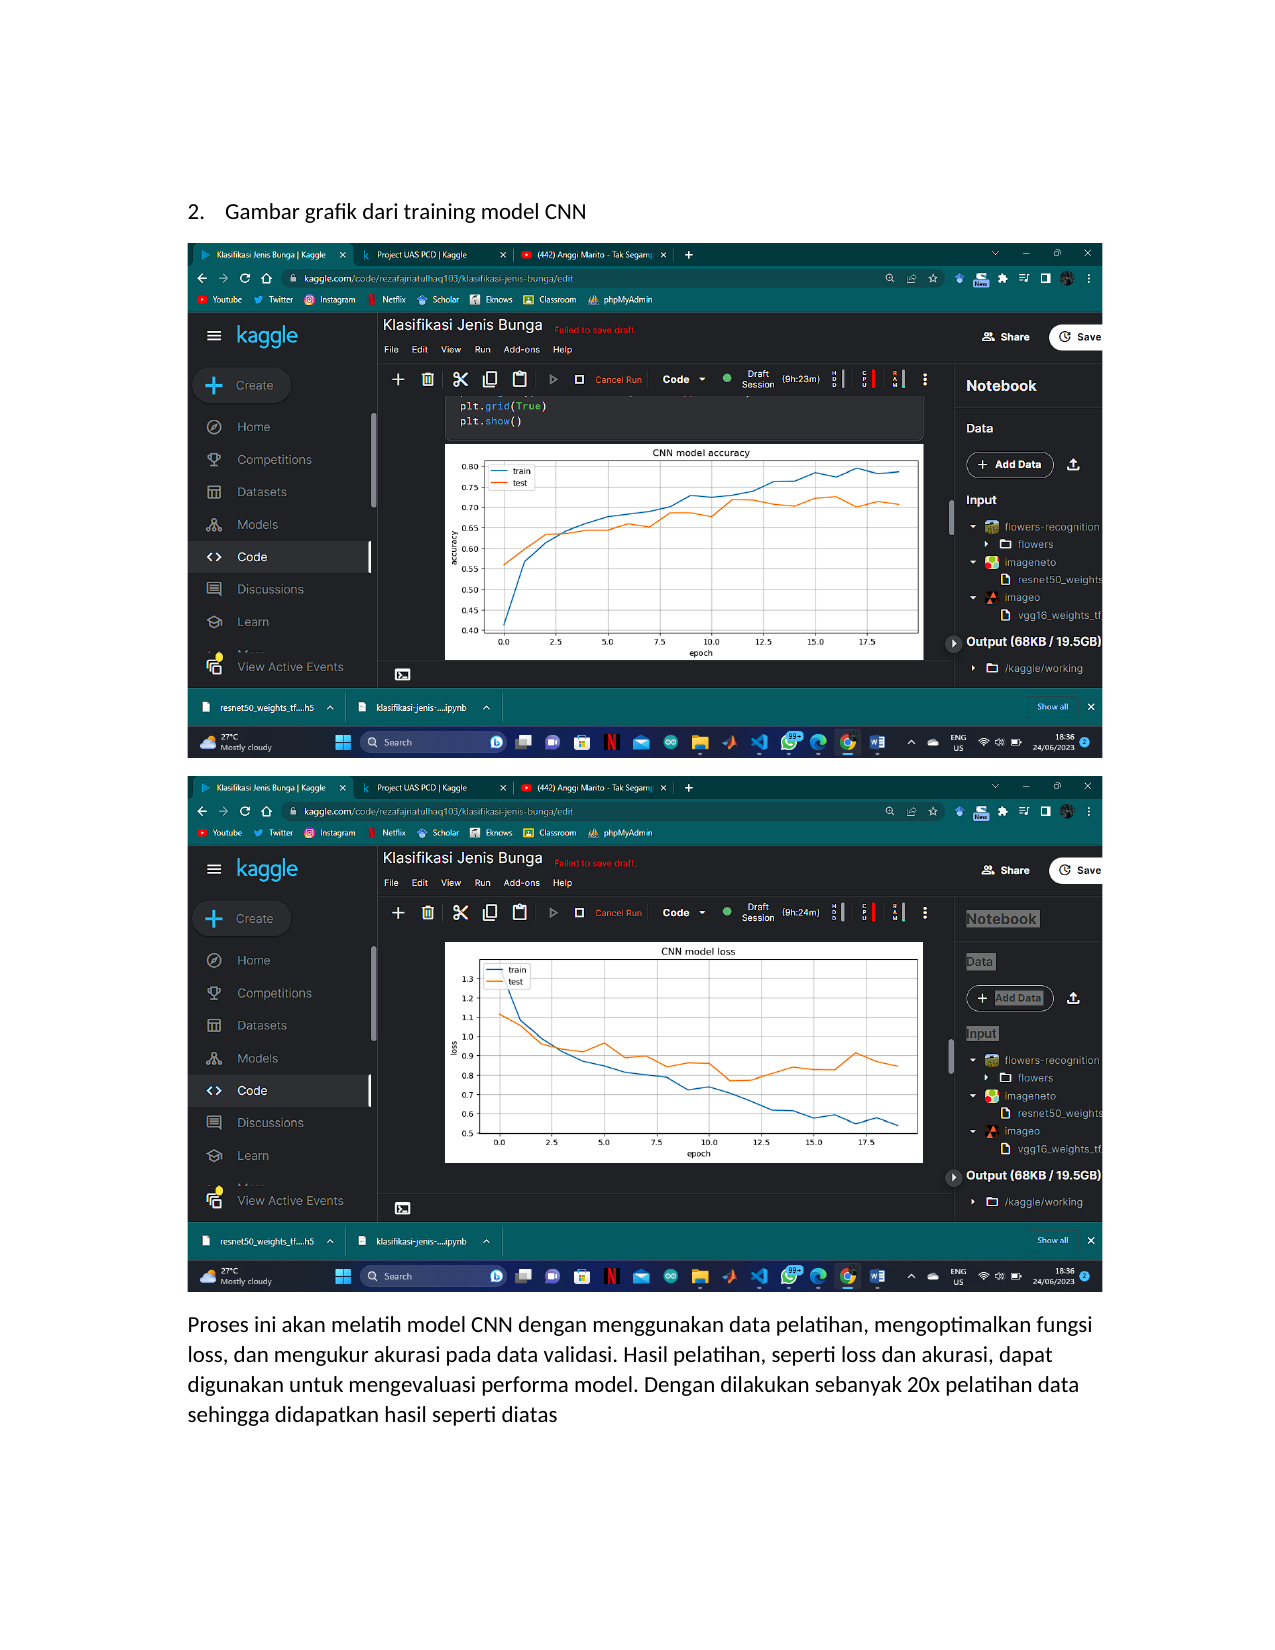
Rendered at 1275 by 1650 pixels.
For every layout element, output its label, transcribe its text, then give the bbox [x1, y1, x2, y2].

picture [187, 776, 1103, 1292]
picture [187, 243, 1103, 758]
text Proses ini akan melatih model CNN dengan menggunakan data pelatihan, mengoptimalkan fungsi loss, dan mengukur akurasi pada data validasi. Hasil pelatihan, seperti loss dan akurasi, dapat digunakan untuk mengevaluasi performa model. Dengan dilakukan sebanyak 20x pelatihan data sehingga didapatkan hasil seperti diatas [187, 1310, 1125, 1429]
list Gambar grafik dari training model CNN [187, 197, 1125, 225]
